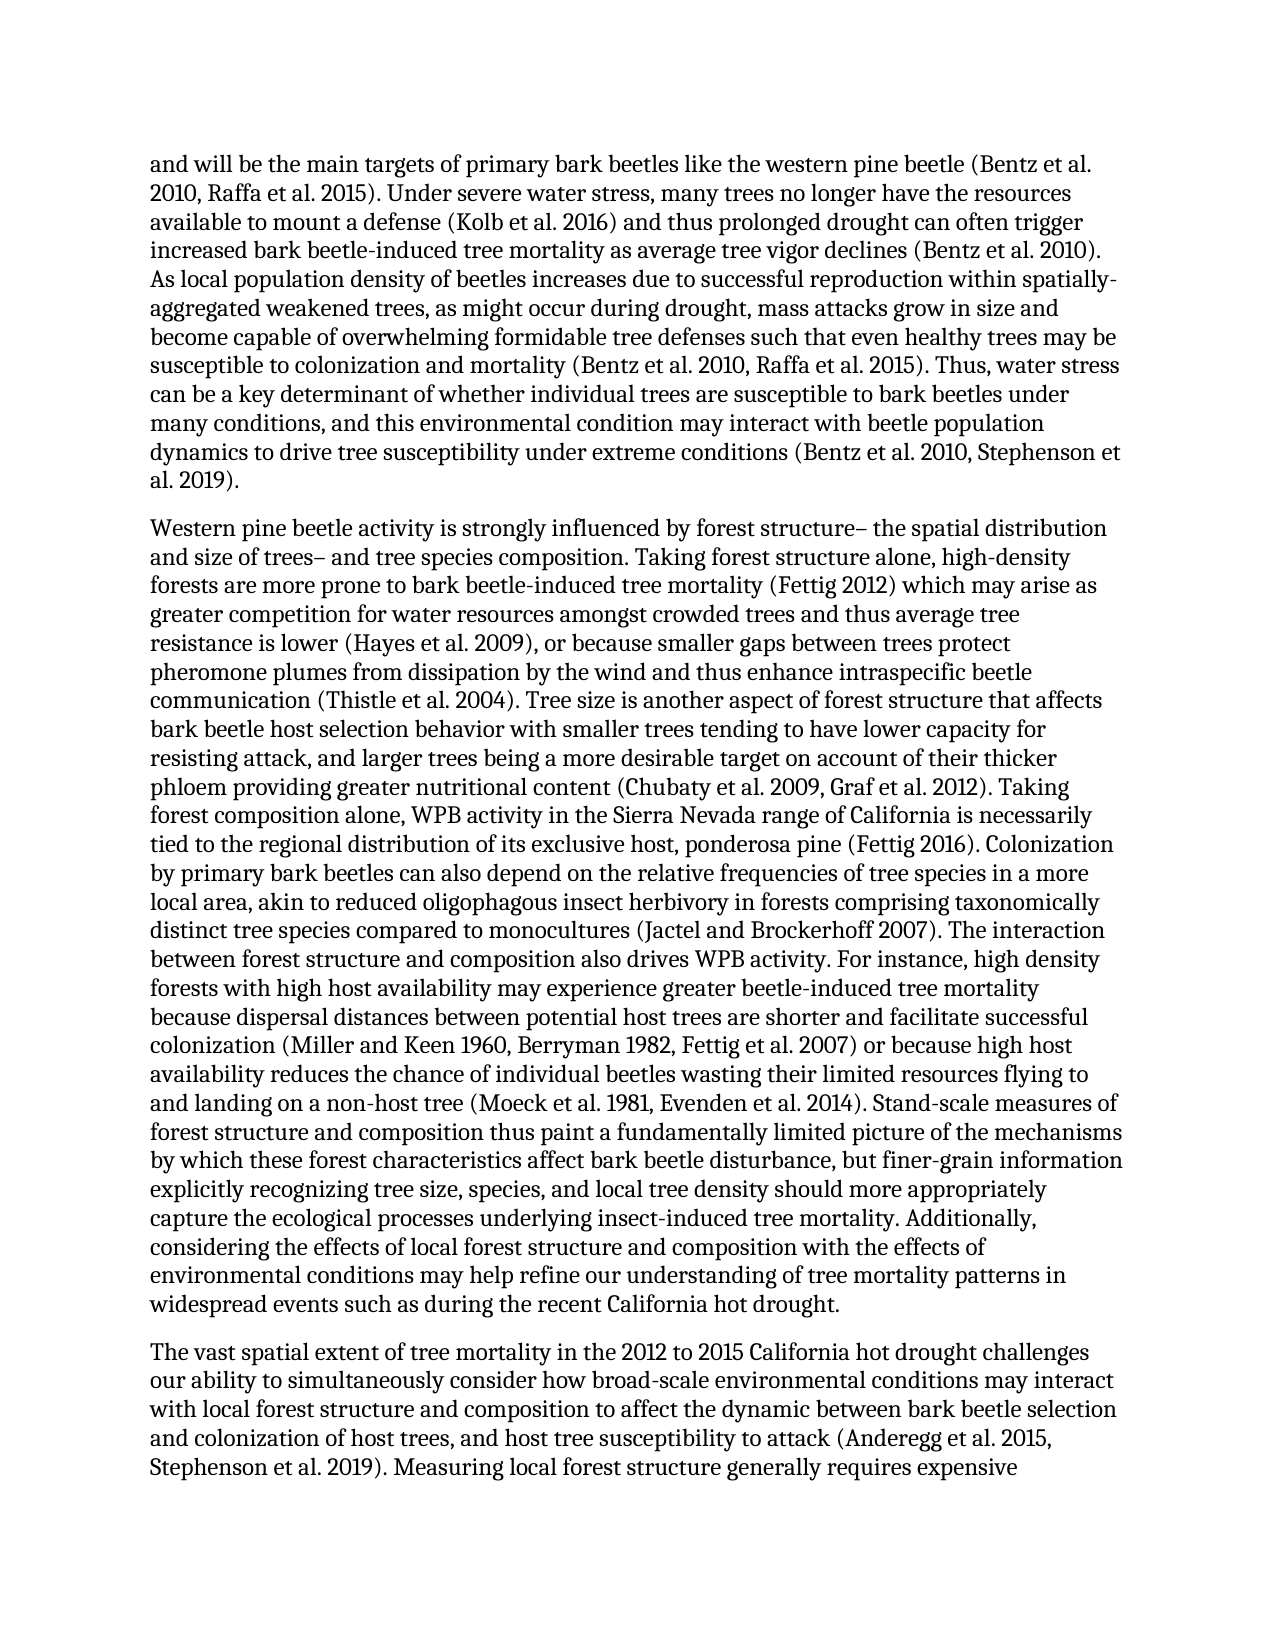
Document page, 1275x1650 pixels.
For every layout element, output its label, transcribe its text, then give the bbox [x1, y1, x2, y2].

text Western pine beetle activity is strongly influenced by forest structure– the spatial distribution and size of trees– and tree species composition. Taking forest structure alone, high-density forests are more prone to bark beetle-induced tree mortality (Fettig 2012) which may arise as greater competition for water resources amongst crowded trees and thus average tree resistance is lower (Hayes et al. 2009), or because smaller gaps between trees protect pheromone plumes from dissipation by the wind and thus enhance intraspecific beetle communication (Thistle et al. 2004). Tree size is another aspect of forest structure that affects bark beetle host selection behavior with smaller trees tending to have lower capacity for resisting attack, and larger trees being a more desirable target on account of their thicker phloem providing greater nutritional content (Chubaty et al. 2009, Graf et al. 2012). Taking forest composition alone, WPB activity in the Sierra Nevada range of California is necessarily tied to the regional distribution of its exclusive host, ponderosa pine (Fettig 2016). Colonization by primary bark beetles can also depend on the relative frequencies of tree species in a more local area, akin to reduced oligophagous insect herbivory in forests comprising taxonomically distinct tree species compared to monocultures (Jactel and Brockerhoff 2007). The interaction between forest structure and composition also drives WPB activity. For instance, high density forests with high host availability may experience greater beetle-induced tree mortality because dispersal distances between potential host trees are shorter and facilitate successful colonization (Miller and Keen 1960, Berryman 1982, Fettig et al. 2007) or because high host availability reduces the chance of individual beetles wasting their limited resources flying to and landing on a non-host tree (Moeck et al. 1981, Evenden et al. 2014). Stand-scale measures of forest structure and composition thus paint a fundamentally limited picture of the mechanisms by which these forest characteristics affect bark beetle disturbance, but finer-grain information explicitly recognizing tree size, species, and local tree density should more appropriately capture the ecological processes underlying insect-induced tree mortality. Additionally, considering the effects of local forest structure and composition with the effects of environmental conditions may help refine our understanding of tree mortality patterns in widespread events such as during the recent California hot drought. [150, 514, 1125, 1319]
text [150, 1337, 1125, 1481]
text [150, 150, 1125, 495]
